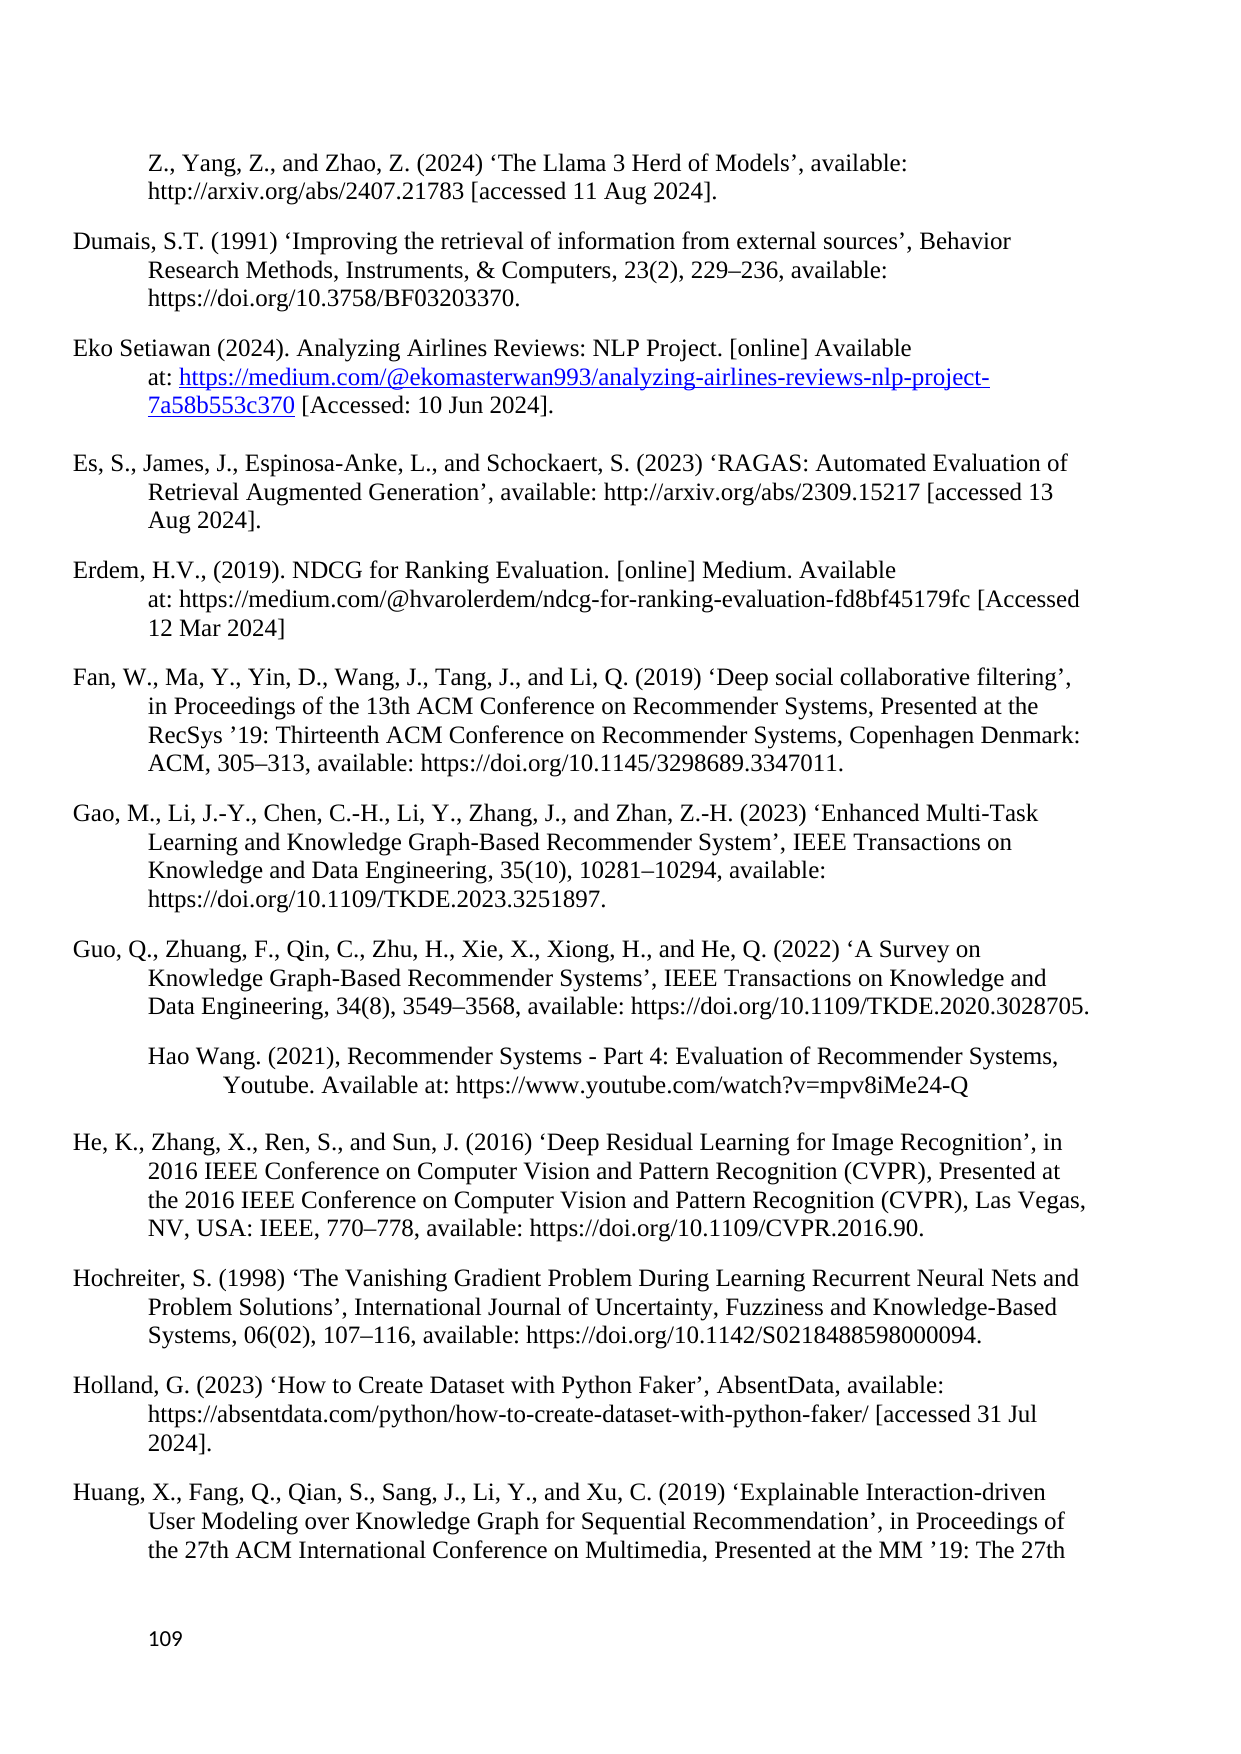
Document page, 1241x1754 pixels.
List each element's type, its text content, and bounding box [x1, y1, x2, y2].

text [73, 1477, 1092, 1563]
text He, K., Zhang, X., Ren, S., and Sun, J. (2016) ‘Deep Residual Learning for Image Recognition’, in 2016 IEEE Conference on Computer Vision and Pattern Recognition (CVPR), Presented at the 2016 IEEE Conference on Computer Vision and Pattern Recognition (CVPR), Las Vegas, NV, USA: IEEE, 770–778, available: https://doi.org/10.1109/CVPR.2016.90. [73, 1127, 1092, 1242]
text Gao, M., Li, J.-Y., Chen, C.-H., Li, Y., Zhang, J., and Zhan, Z.-H. (2023) ‘Enhanced Multi-Task Learning and Knowledge Graph-Based Recommender System’, IEEE Transactions on Knowledge and Data Engineering, 35(10), 10281–10294, available: https://doi.org/10.1109/TKDE.2023.3251897. [73, 798, 1092, 913]
text Hao Wang. (2021), Recommender Systems - Part 4: Evaluation of Recommender Systems, Youtube. Available at: https://www.youtube.com/watch?v=mpv8iMe24-Q [148, 1041, 1092, 1098]
text Eko Setiawan (2024). Analyzing Airlines Reviews: NLP Project. [online] Available at: https://medium.com/@ekomasterwan993/analyzing-airlines-reviews-nlp-project-7a58b553c370 [Accessed: 10 Jun 2024]. [73, 333, 1092, 419]
text Es, S., James, J., Espinosa-Anke, L., and Schockaert, S. (2023) ‘RAGAS: Automated Evaluation of Retrieval Augmented Generation’, available: http://arxiv.org/abs/2309.15217 [accessed 13 Aug 2024]. [73, 448, 1092, 534]
text Guo, Q., Zhuang, F., Qin, C., Zhu, H., Xie, X., Xiong, H., and He, Q. (2022) ‘A Survey on Knowledge Graph-Based Recommender Systems’, IEEE Transactions on Knowledge and Data Engineering, 34(8), 3549–3568, available: https://doi.org/10.1109/TKDE.2020.3028705. [73, 934, 1092, 1020]
text Dumais, S.T. (1991) ‘Improving the retrieval of information from external sources’, Behavior Research Methods, Instruments, & Computers, 23(2), 229–236, available: https://doi.org/10.3758/BF03203370. [73, 226, 1092, 312]
text Erdem, H.V., (2019). NDCG for Ranking Evaluation. [online] Medium. Available at: https://medium.com/@hvarolerdem/ndcg-for-ranking-evaluation-fd8bf45179fc [Accessed 12 Mar 2024] [73, 555, 1092, 641]
text Hochreiter, S. (1998) ‘The Vanishing Gradient Problem During Learning Recurrent Neural Nets and Problem Solutions’, International Journal of Uncertainty, Fuzziness and Knowledge-Based Systems, 06(02), 107–116, available: https://doi.org/10.1142/S0218488598000094. [73, 1263, 1092, 1349]
text Fan, W., Ma, Y., Yin, D., Wang, J., Tang, J., and Li, Q. (2019) ‘Deep social collaborative filtering’, in Proceedings of the 13th ACM Conference on Recommender Systems, Presented at the RecSys ’19: Thirteenth ACM Conference on Recommender Systems, Copenhagen Denmark: ACM, 305–313, available: https://doi.org/10.1145/3298689.3347011. [73, 662, 1092, 777]
text Holland, G. (2023) ‘How to Create Dataset with Python Faker’, AbsentData, available: https://absentdata.com/python/how-to-create-dataset-with-python-faker/ [accessed 31 Jul 2024]. [73, 1370, 1092, 1456]
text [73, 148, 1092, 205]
